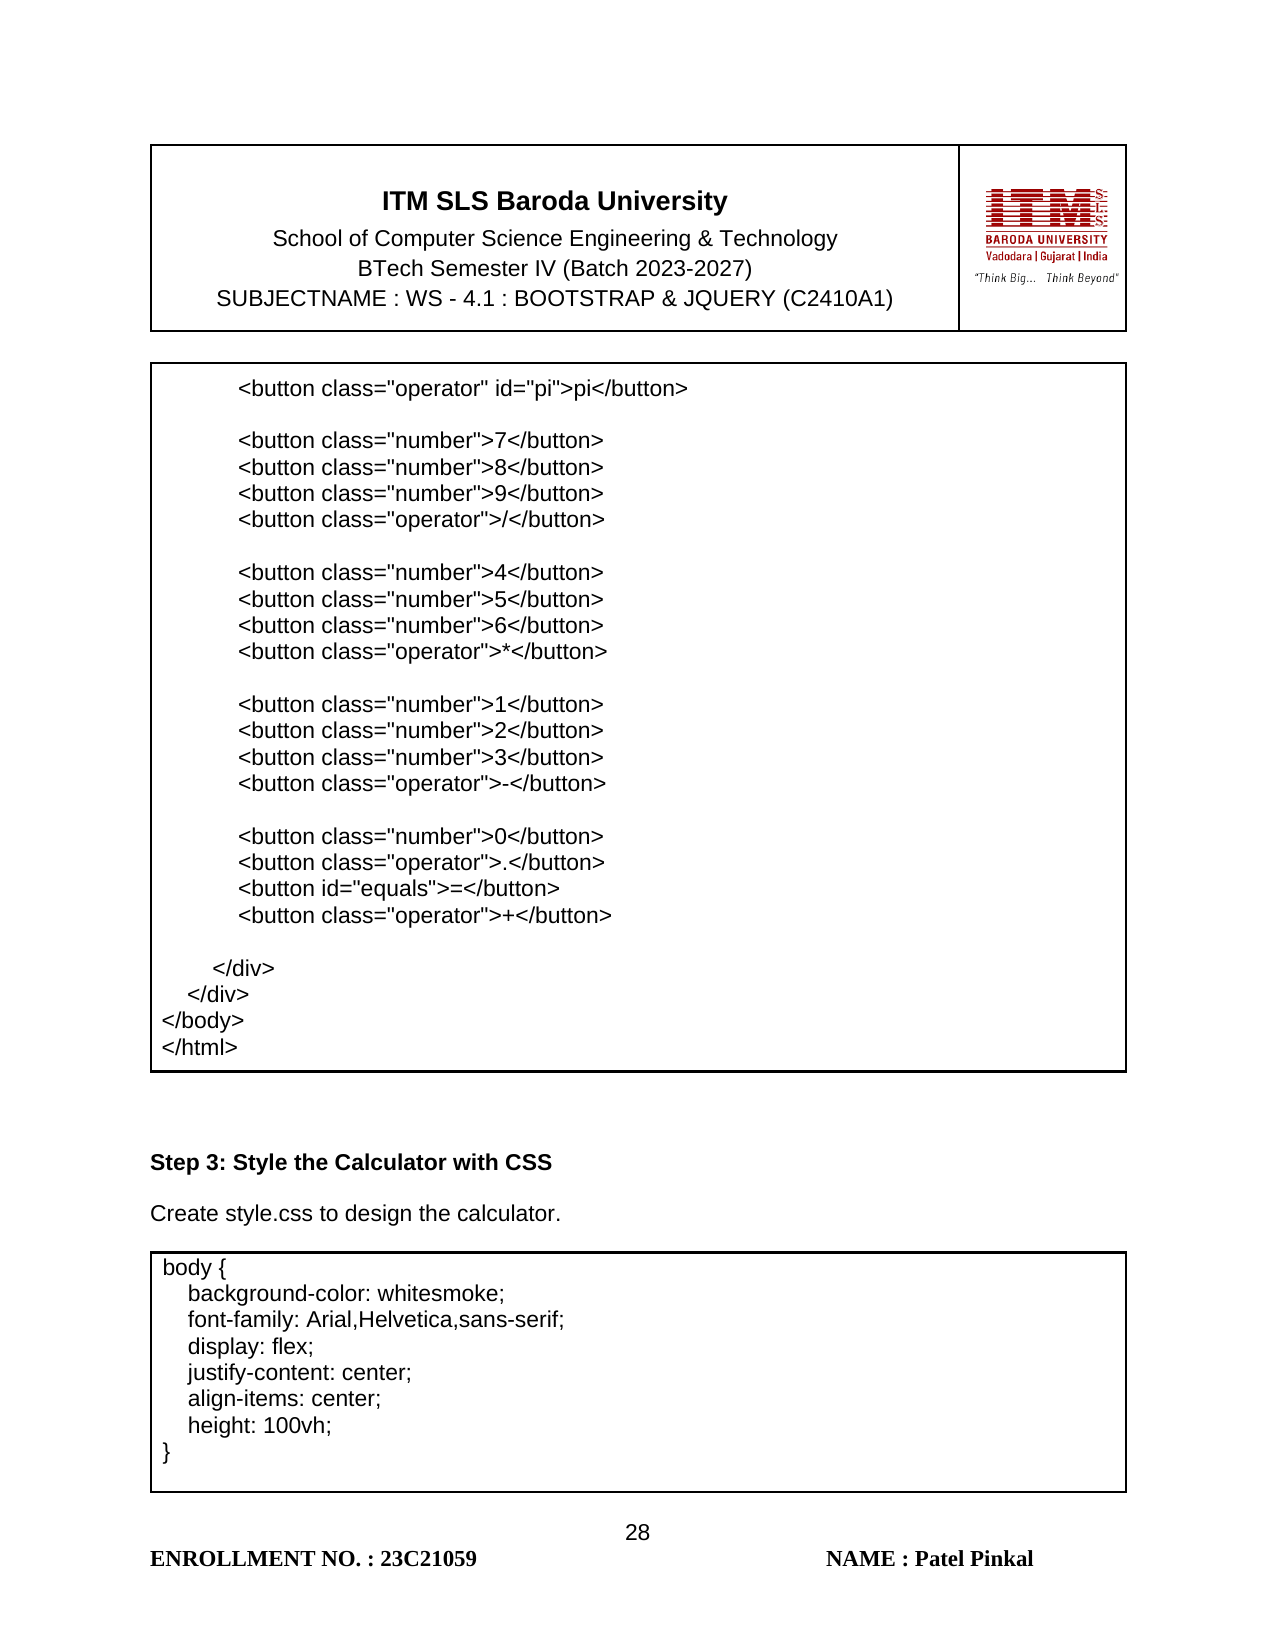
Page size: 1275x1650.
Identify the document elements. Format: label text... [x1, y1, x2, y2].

text Create style.css to design the calculator. [150, 1200, 1125, 1226]
picture [969, 185, 1124, 288]
text Step 3: Style the Calculator with CSS [150, 1149, 1125, 1175]
